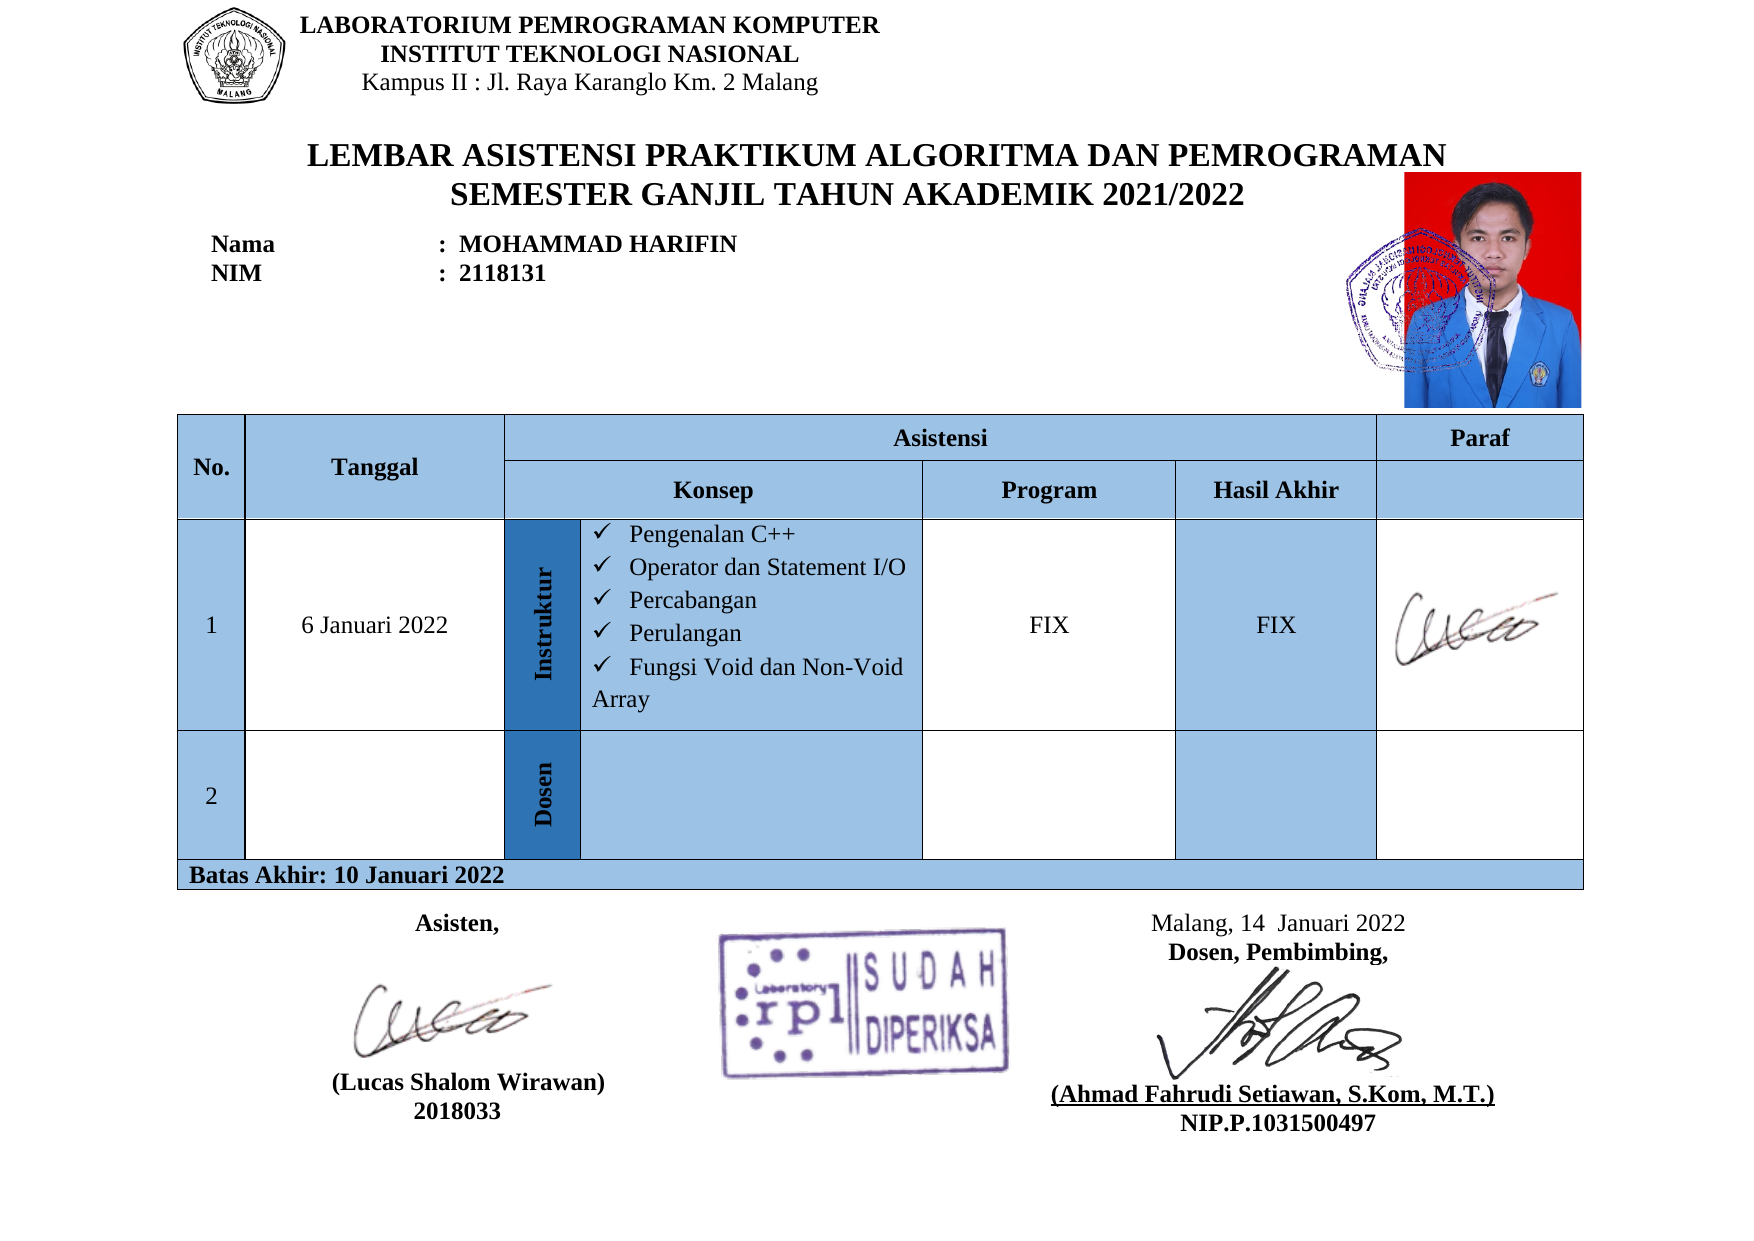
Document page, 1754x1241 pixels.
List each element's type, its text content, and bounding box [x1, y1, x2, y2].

picture [177, 2, 290, 105]
table_cell 1 [178, 520, 244, 730]
picture [1153, 965, 1404, 1080]
table_cell Konsep [505, 461, 922, 518]
text SEMESTER GANJIL TAHUN AKADEMIK 2021/2022 [252, 174, 1404, 212]
text LEMBAR ASISTENSI PRAKTIKUM ALGORITMA DAN PEMROGRAMAN [177, 136, 1577, 174]
table_cell [246, 731, 504, 859]
table_cell [1377, 461, 1583, 518]
table_cell FIX [1176, 520, 1376, 730]
picture [682, 915, 1039, 1092]
table_cell Program [923, 461, 1175, 518]
table_cell [1377, 520, 1583, 730]
table_cell 2 [178, 731, 244, 859]
table_header Tanggal [246, 415, 504, 518]
table_header No. [178, 415, 244, 518]
table_cell Batas Akhir: 10 Januari 2022 [178, 860, 1583, 889]
table_cell [581, 731, 922, 859]
table_cell [923, 731, 1175, 859]
table_cell Dosen [505, 731, 580, 859]
picture [1321, 172, 1582, 408]
picture [345, 965, 569, 1068]
table_cell 6 Januari 2022 [246, 520, 504, 730]
table_header Paraf [1377, 415, 1583, 460]
table_cell [1377, 731, 1583, 859]
table_cell Pengenalan C++ Operator dan Statement I/O Percabangan Perulangan Fungsi Void dan Non-Void Array [581, 520, 922, 730]
table_cell [1176, 731, 1376, 859]
table_header Asistensi [505, 415, 1376, 460]
picture [1388, 573, 1572, 676]
table_cell Hasil Akhir [1176, 461, 1376, 518]
table_cell Instruktur [505, 520, 580, 730]
table_cell FIX [923, 520, 1175, 730]
